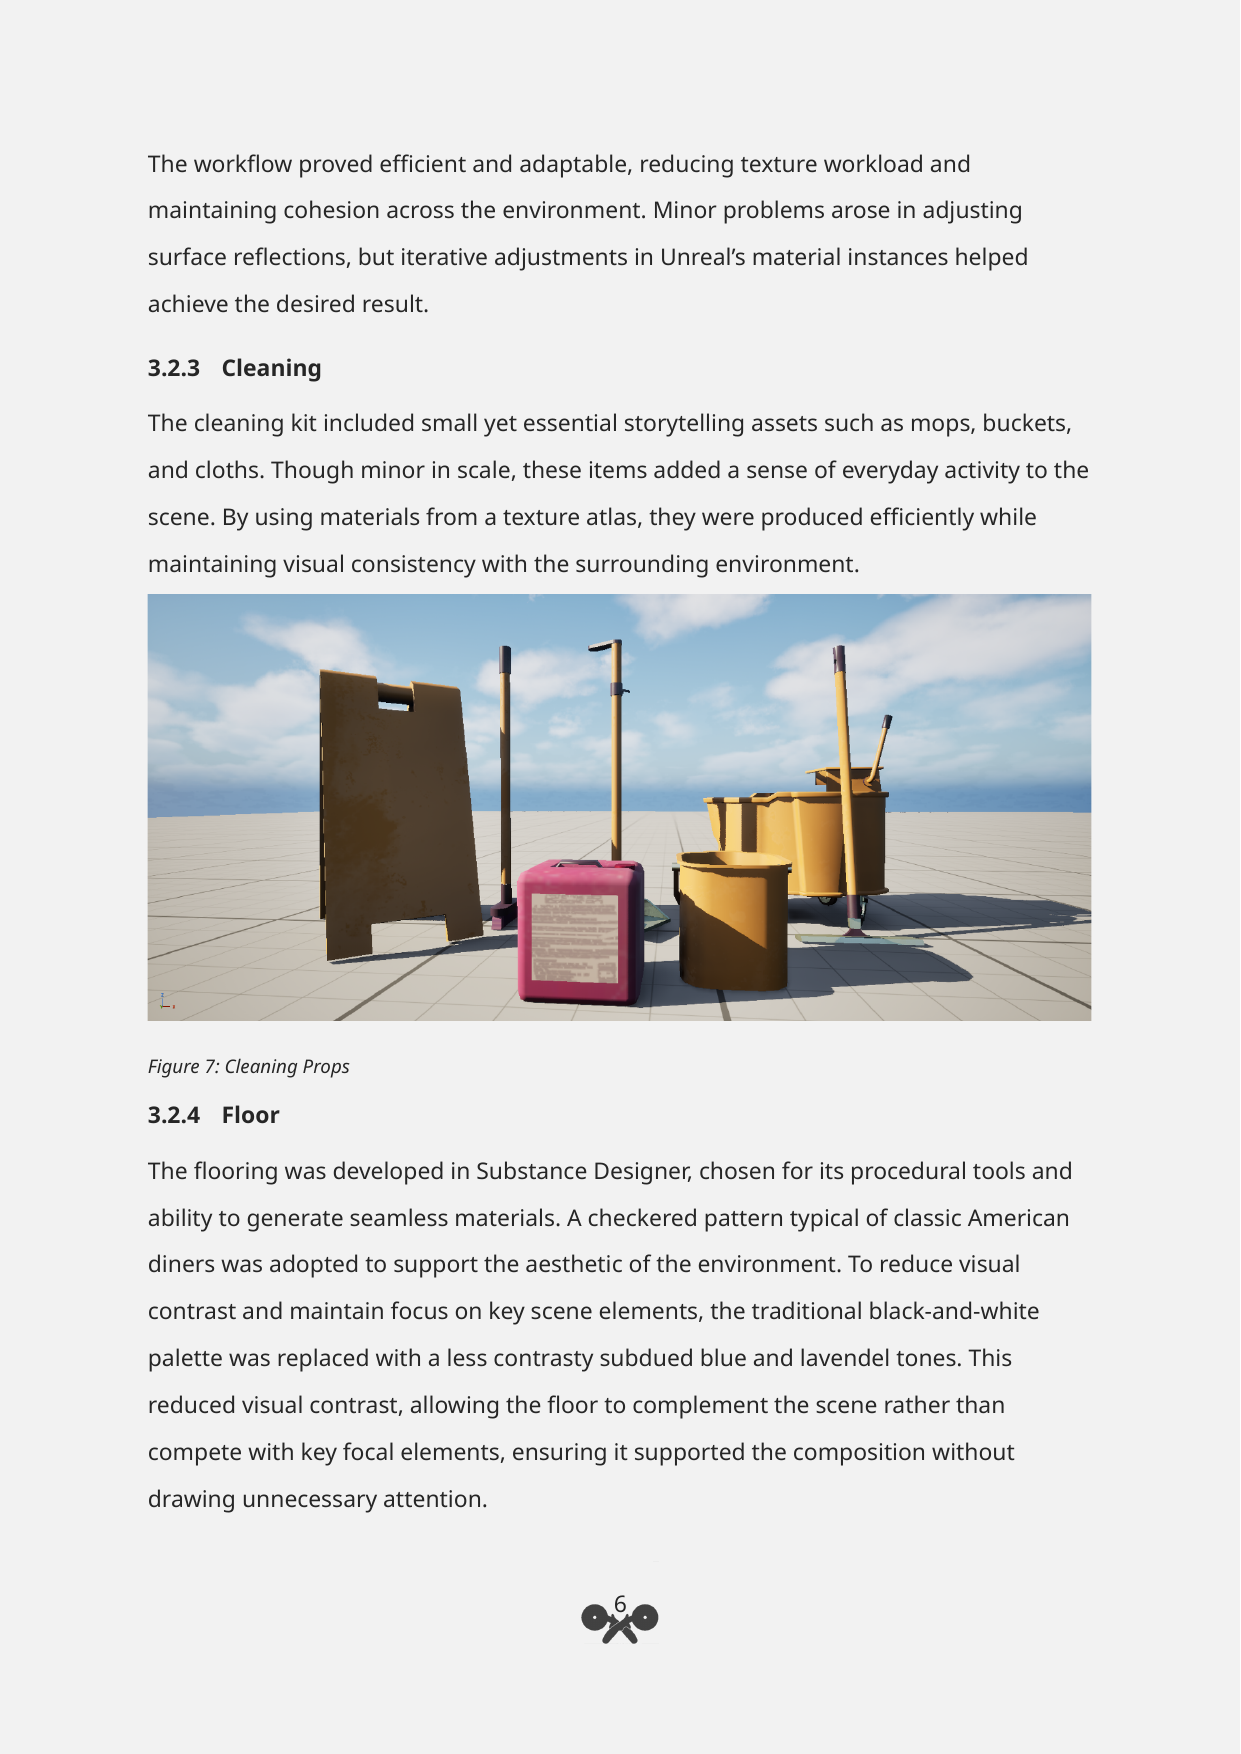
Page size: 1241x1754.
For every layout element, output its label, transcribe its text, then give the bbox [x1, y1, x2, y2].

text The flooring was developed in Substance Designer, chosen for its procedural tools and ability to generate seamless materials. A checkered pattern typical of classic American diners was adopted to support the aesthetic of the environment. To reduce visual contrast and maintain focus on key scene elements, the traditional black-and-white palette was replaced with a less contrasty subdued blue and lavendel tones. This reduced visual contrast, allowing the floor to complement the scene rather than compete with key focal elements, ensuring it supported the composition without drawing unnecessary attention. [148, 1154, 1093, 1514]
picture [581, 1561, 659, 1644]
text The workflow proved efficient and adaptable, reducing texture workload and maintaining cohesion across the environment. Minor problems arose in adjusting surface reflections, but iterative adjustments in Unreal’s material instances helped achieve the desired result. [148, 148, 1093, 319]
picture [147, 594, 1092, 1021]
text Figure : Cleaning Props [148, 1053, 1093, 1078]
subtitle Floor [148, 1099, 1093, 1131]
subtitle Cleaning [148, 352, 1093, 383]
